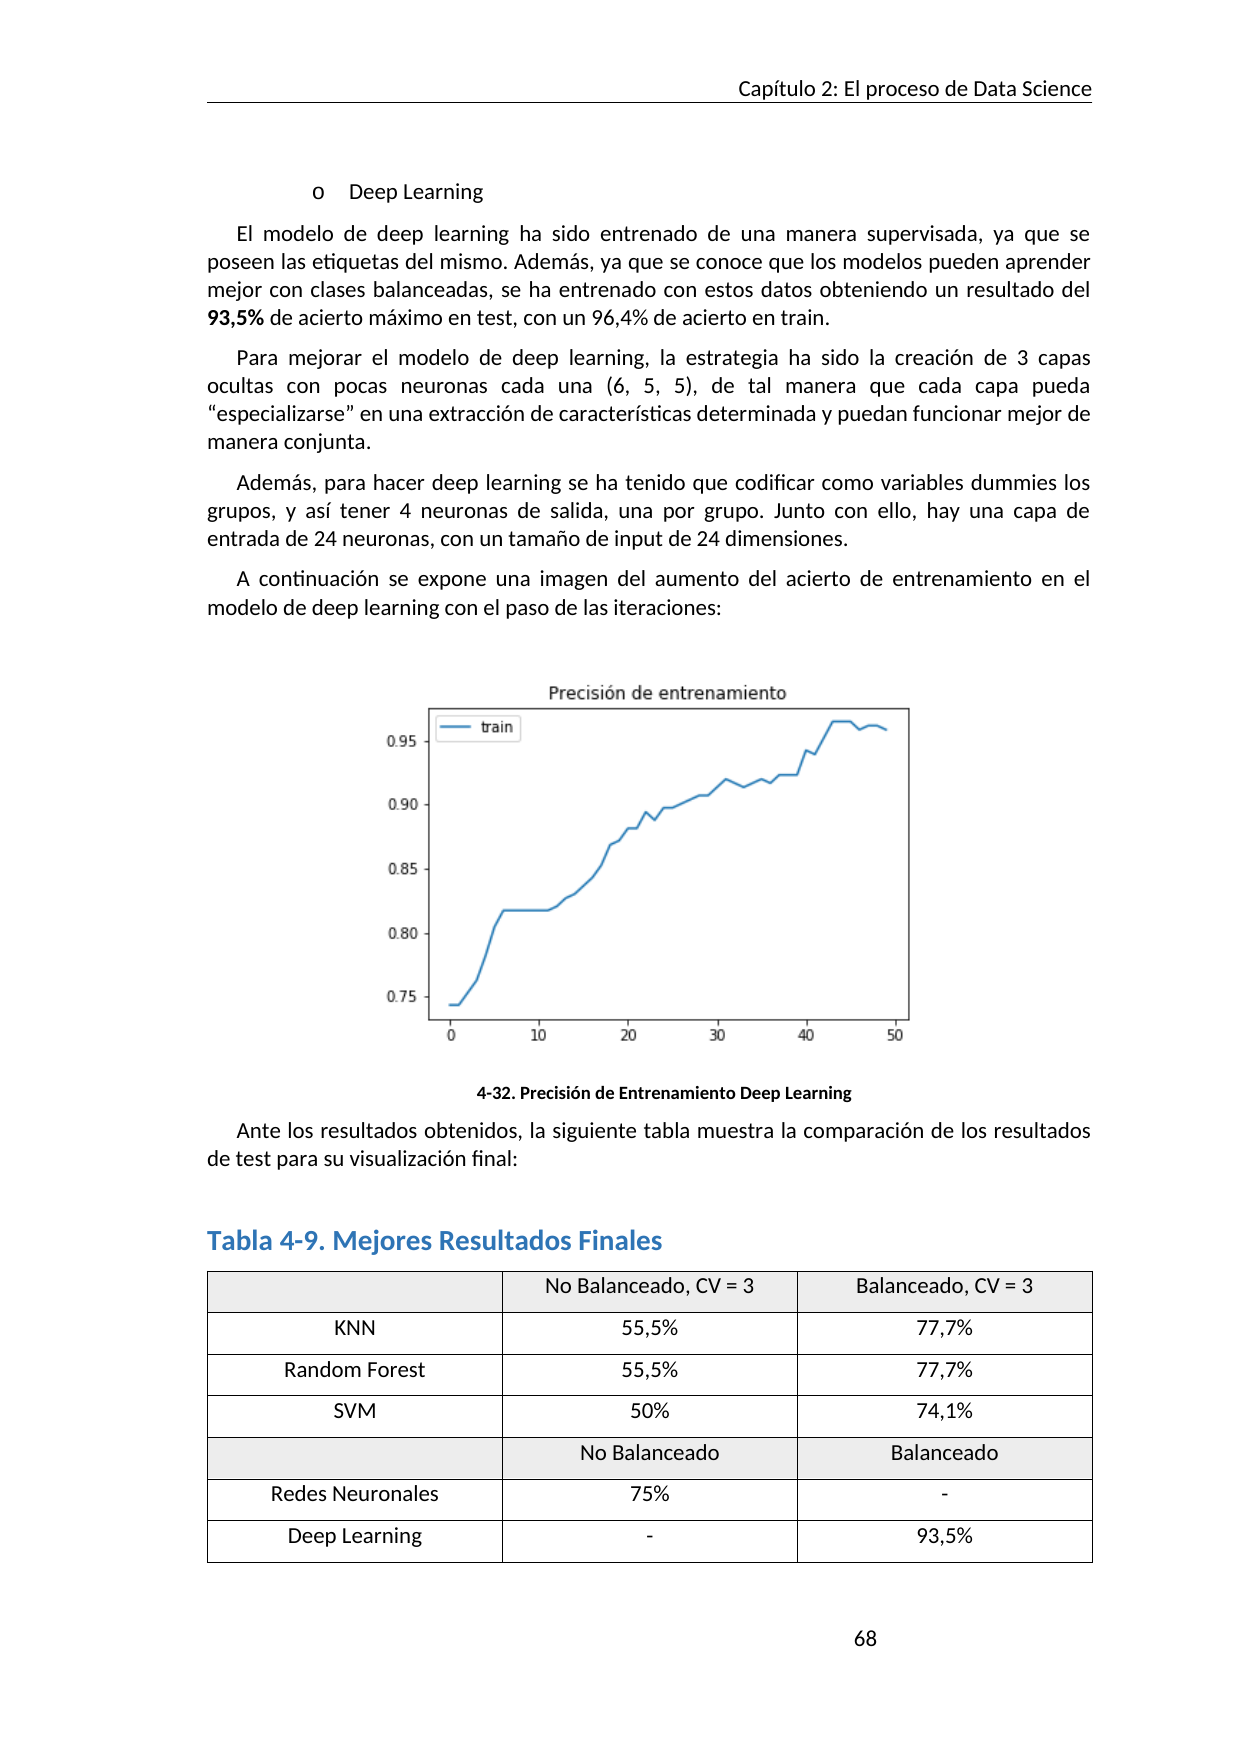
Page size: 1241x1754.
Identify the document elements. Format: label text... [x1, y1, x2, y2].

table_cell Balanceado [798, 1438, 1092, 1478]
text A continuación se expone una imagen del aumento del acierto de entrenamiento en el modelo de deep learning con el paso de las iteraciones: [207, 564, 1092, 621]
table_cell 77,7% [798, 1355, 1092, 1395]
table_header No Balanceado, CV = 3 [503, 1272, 797, 1312]
table_cell KNN [208, 1313, 502, 1354]
table_cell 55,5% [503, 1355, 797, 1395]
table_cell 50% [503, 1396, 797, 1437]
text Para mejorar el modelo de deep learning, la estrategia ha sido la creación de 3 capas ocultas con pocas neuronas cada una (6, 5, 5), de tal manera que cada capa pueda “especializarse” en una extracción de características determinada y puedan funcionar mejor de manera conjunta. [207, 343, 1092, 456]
text Además, para hacer deep learning se ha tenido que codificar como variables dummies los grupos, y así tener 4 neuronas de salida, una por grupo. Junto con ello, hay una capa de entrada de 24 neuronas, con un tamaño de input de 24 dimensiones. [207, 468, 1092, 552]
table_cell - [798, 1480, 1092, 1520]
table_cell Random Forest [208, 1355, 502, 1395]
table_cell - [503, 1521, 797, 1562]
table_cell Redes Neuronales [208, 1480, 502, 1520]
text El modelo de deep learning ha sido entrenado de una manera supervisada, ya que se poseen las etiquetas del mismo. Además, ya que se conoce que los modelos pueden aprender mejor con clases balanceadas, se ha entrenado con estos datos obteniendo un resultado del 93,5% de acierto máximo en test, con un 96,4% de acierto en train. [207, 219, 1092, 331]
table_cell SVM [208, 1396, 502, 1437]
table_header Balanceado, CV = 3 [798, 1272, 1092, 1312]
picture [351, 658, 970, 1071]
table_cell 77,7% [798, 1313, 1092, 1354]
table_cell [208, 1438, 502, 1478]
table_header [208, 1272, 502, 1312]
table_cell No Balanceado [503, 1438, 797, 1478]
table_cell 55,5% [503, 1313, 797, 1354]
table_cell Deep Learning [208, 1521, 502, 1562]
table_cell 74,1% [798, 1396, 1092, 1437]
table_cell 75% [503, 1480, 797, 1520]
list Deep Learning [311, 177, 1092, 206]
table_cell 93,5% [798, 1521, 1092, 1562]
